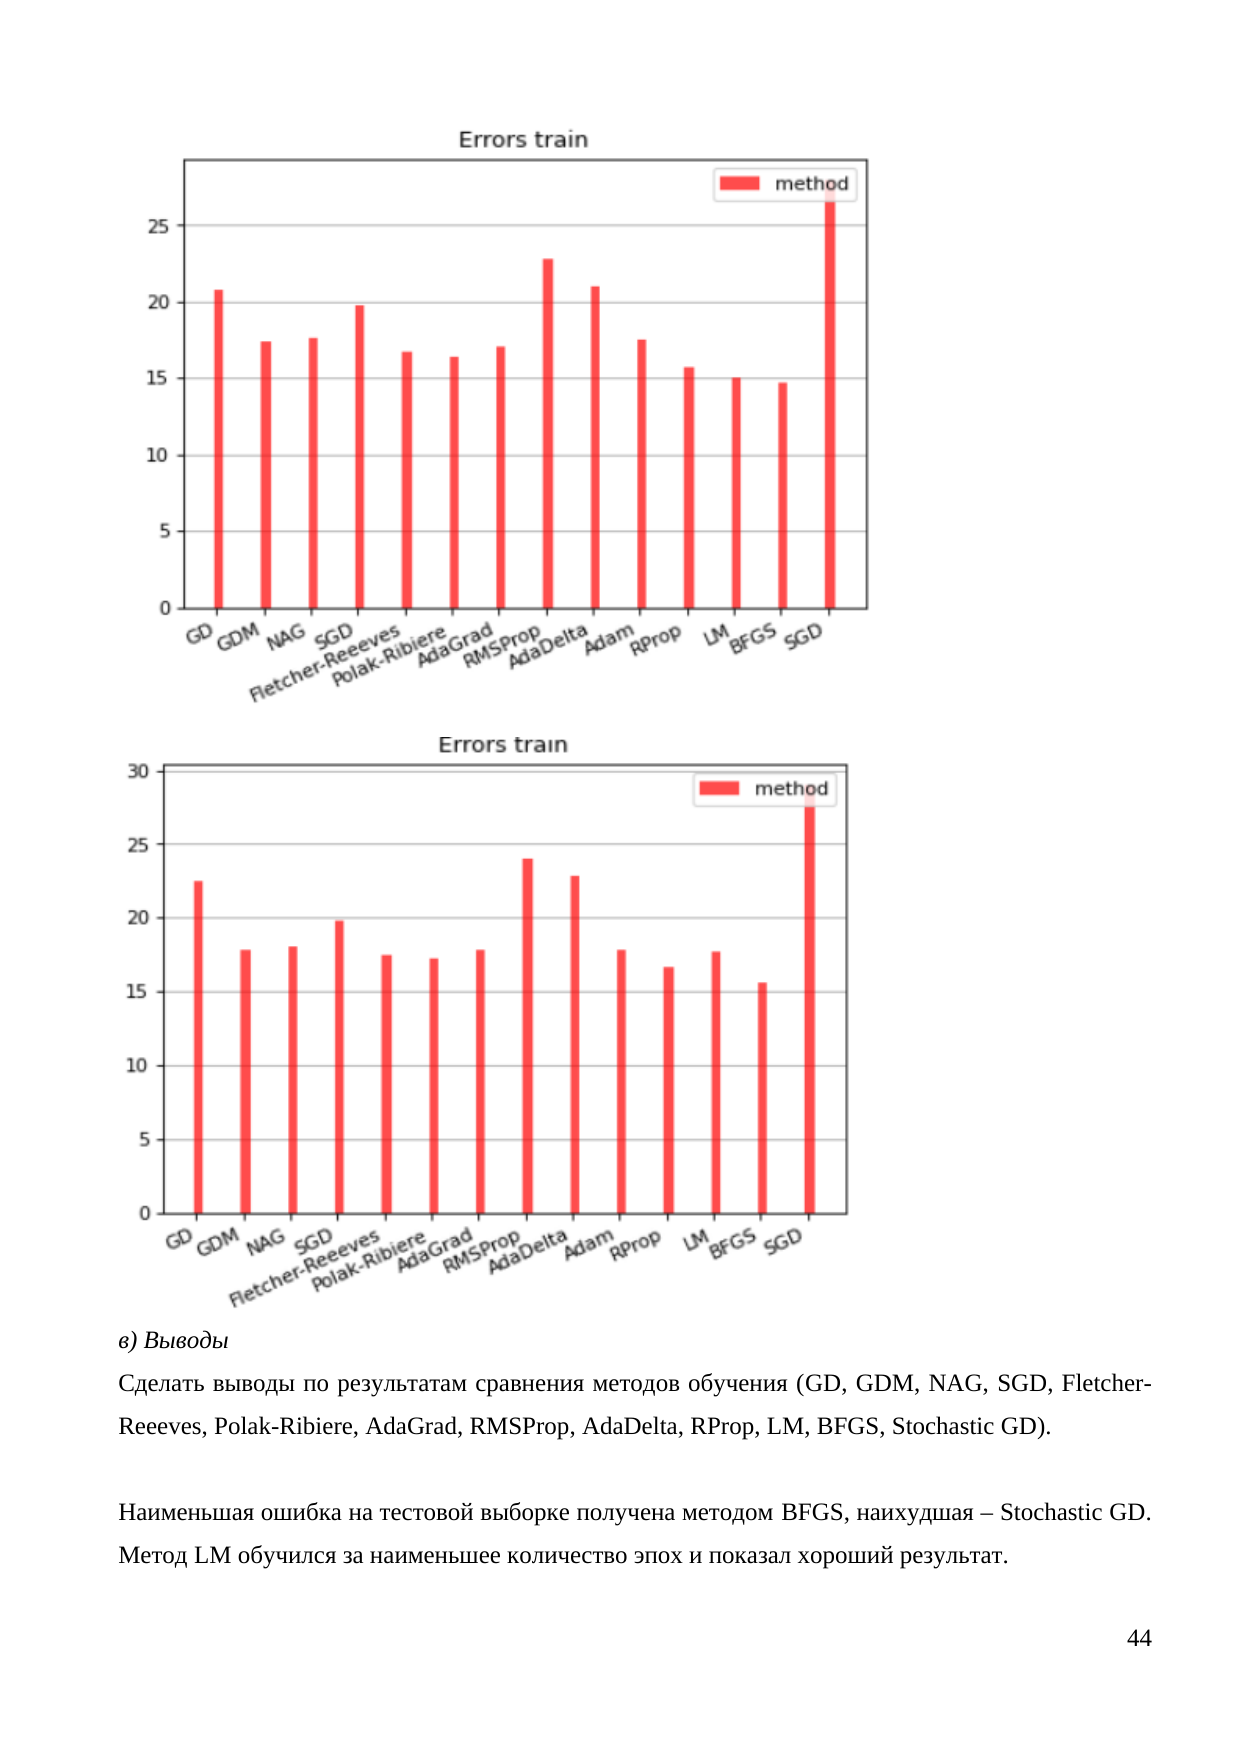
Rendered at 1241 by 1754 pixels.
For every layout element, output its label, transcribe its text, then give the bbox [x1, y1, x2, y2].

text Наименьшая ошибка на тестовой выборке получена методом BFGS, наихудшая – Stochastic GD. Метод LM обучился за наименьшее количество эпох и показал хороший результат. [118, 1497, 1152, 1569]
picture [118, 737, 865, 1311]
picture [118, 118, 890, 723]
text в) Выводы [118, 1325, 1152, 1354]
text Сделать выводы по результатам сравнения методов обучения (GD, GDM, NAG, SGD, Fletcher-Reeeves, Polak-Ribiere, AdaGrad, RMSProp, AdaDelta, RProp, LM, BFGS, Stochastic GD). [118, 1368, 1152, 1440]
